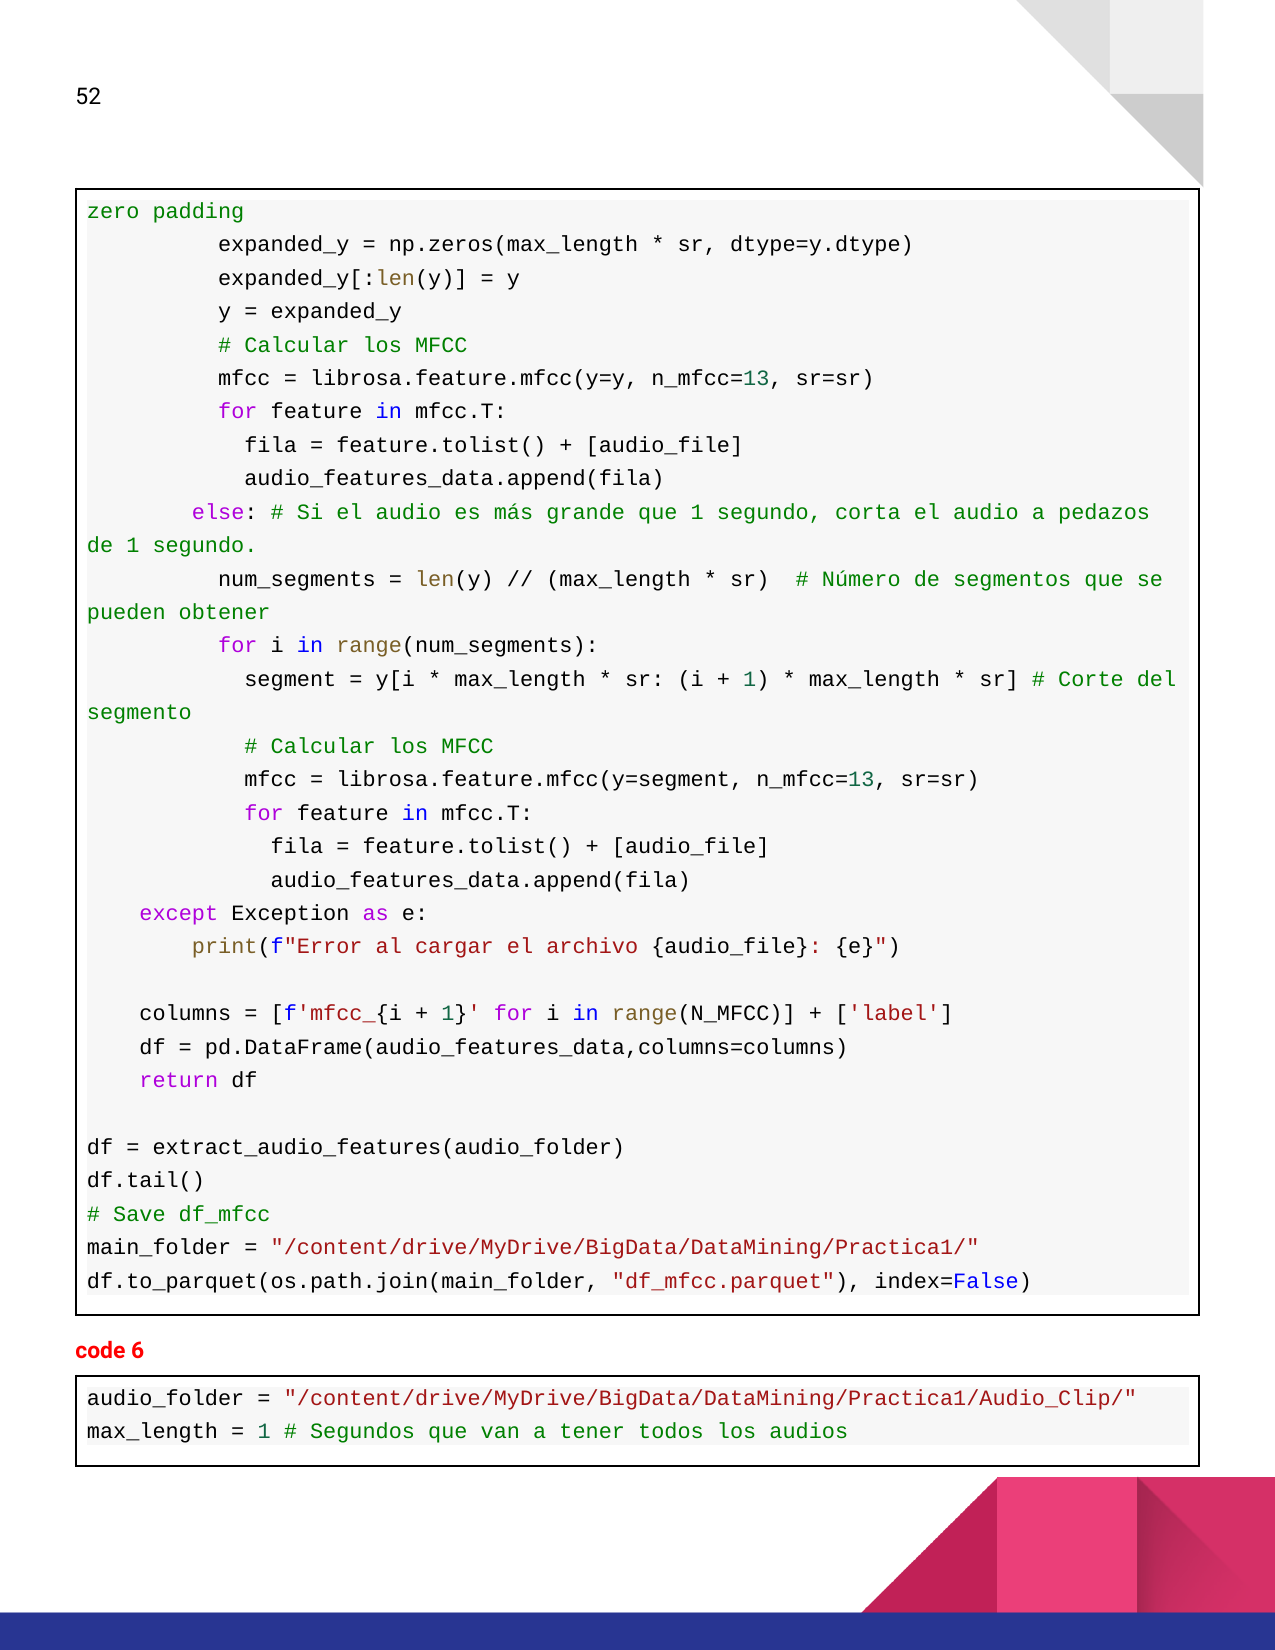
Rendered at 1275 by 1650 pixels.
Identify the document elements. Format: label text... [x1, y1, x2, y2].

picture [1015, 0, 1204, 188]
text code 6 [75, 1337, 1198, 1364]
picture [0, 1475, 1275, 1650]
